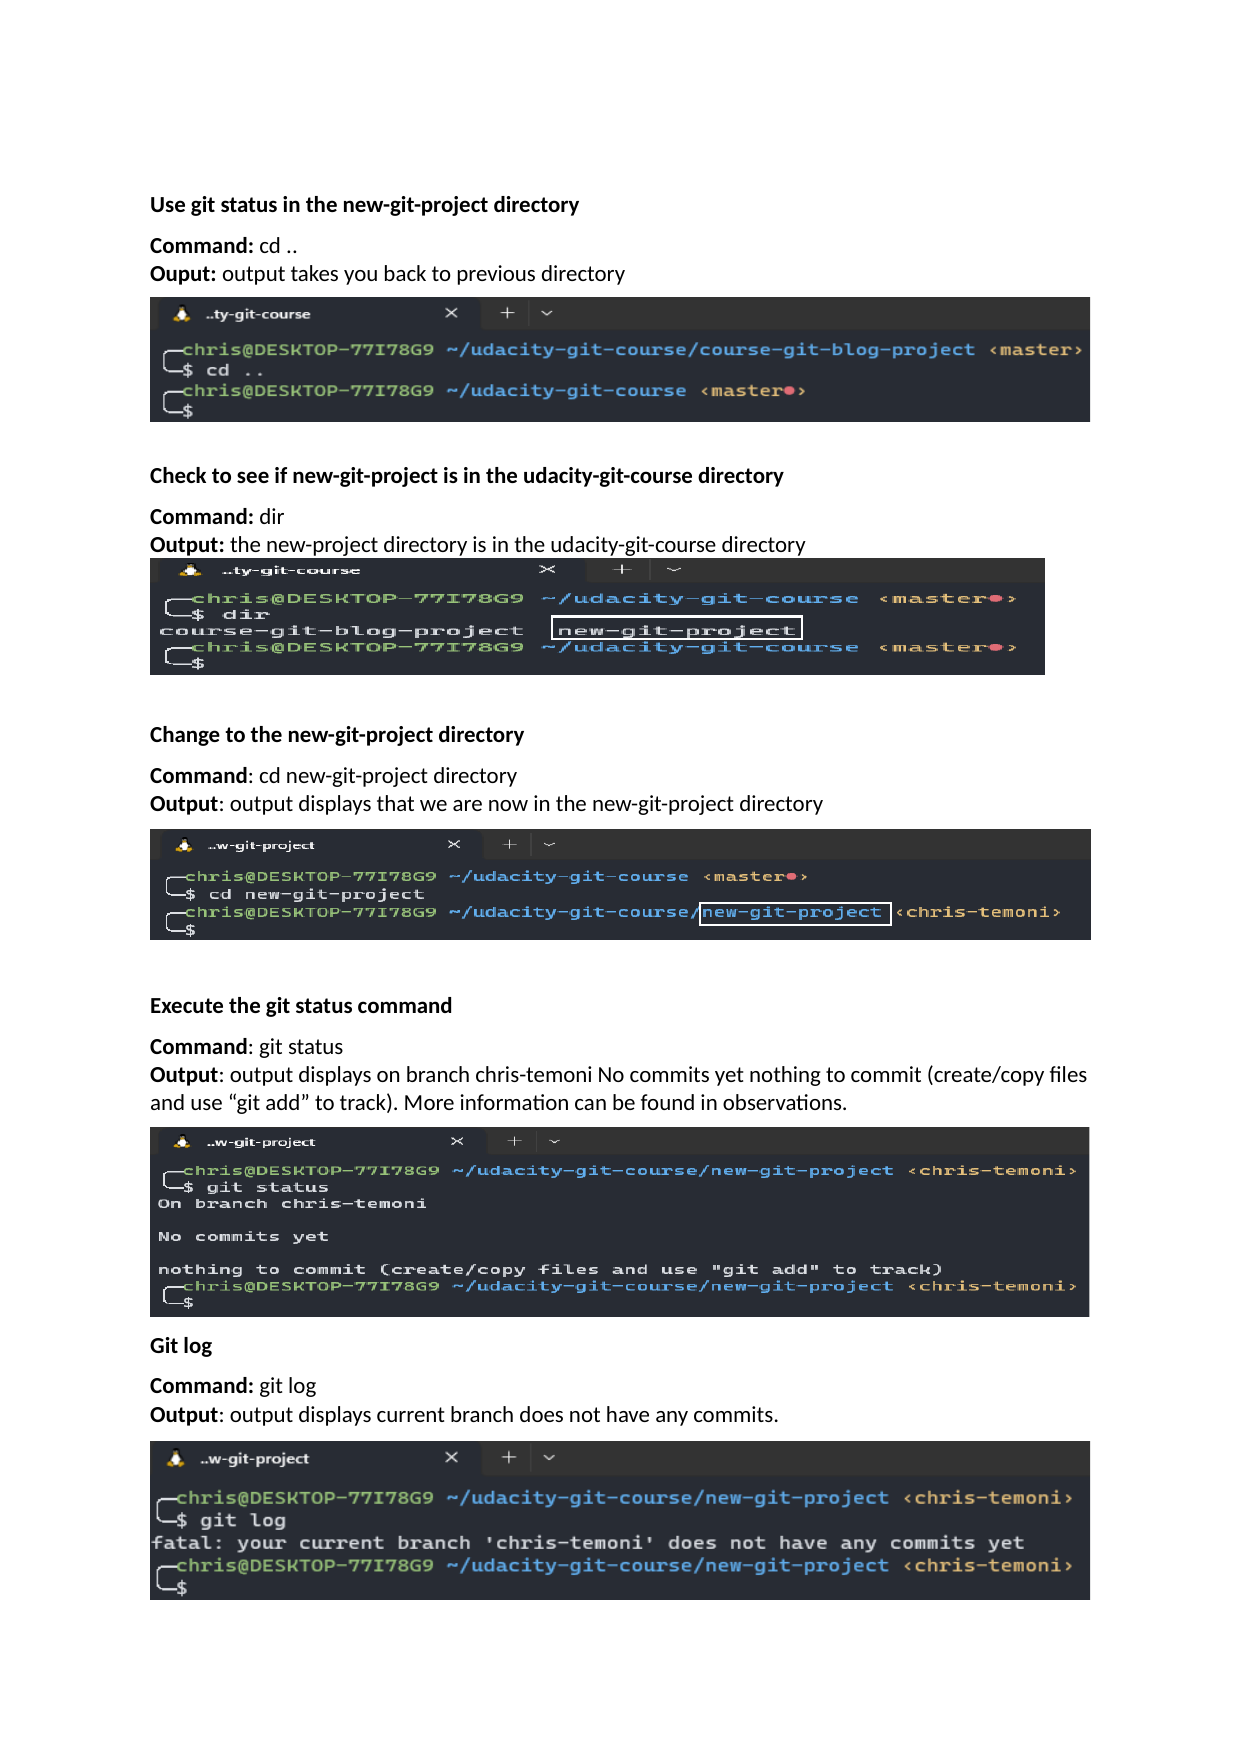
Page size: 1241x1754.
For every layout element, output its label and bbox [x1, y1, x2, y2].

picture [150, 297, 1091, 422]
picture [150, 558, 1045, 675]
picture [150, 1441, 1091, 1600]
picture [150, 829, 1091, 940]
picture [150, 1127, 1090, 1317]
